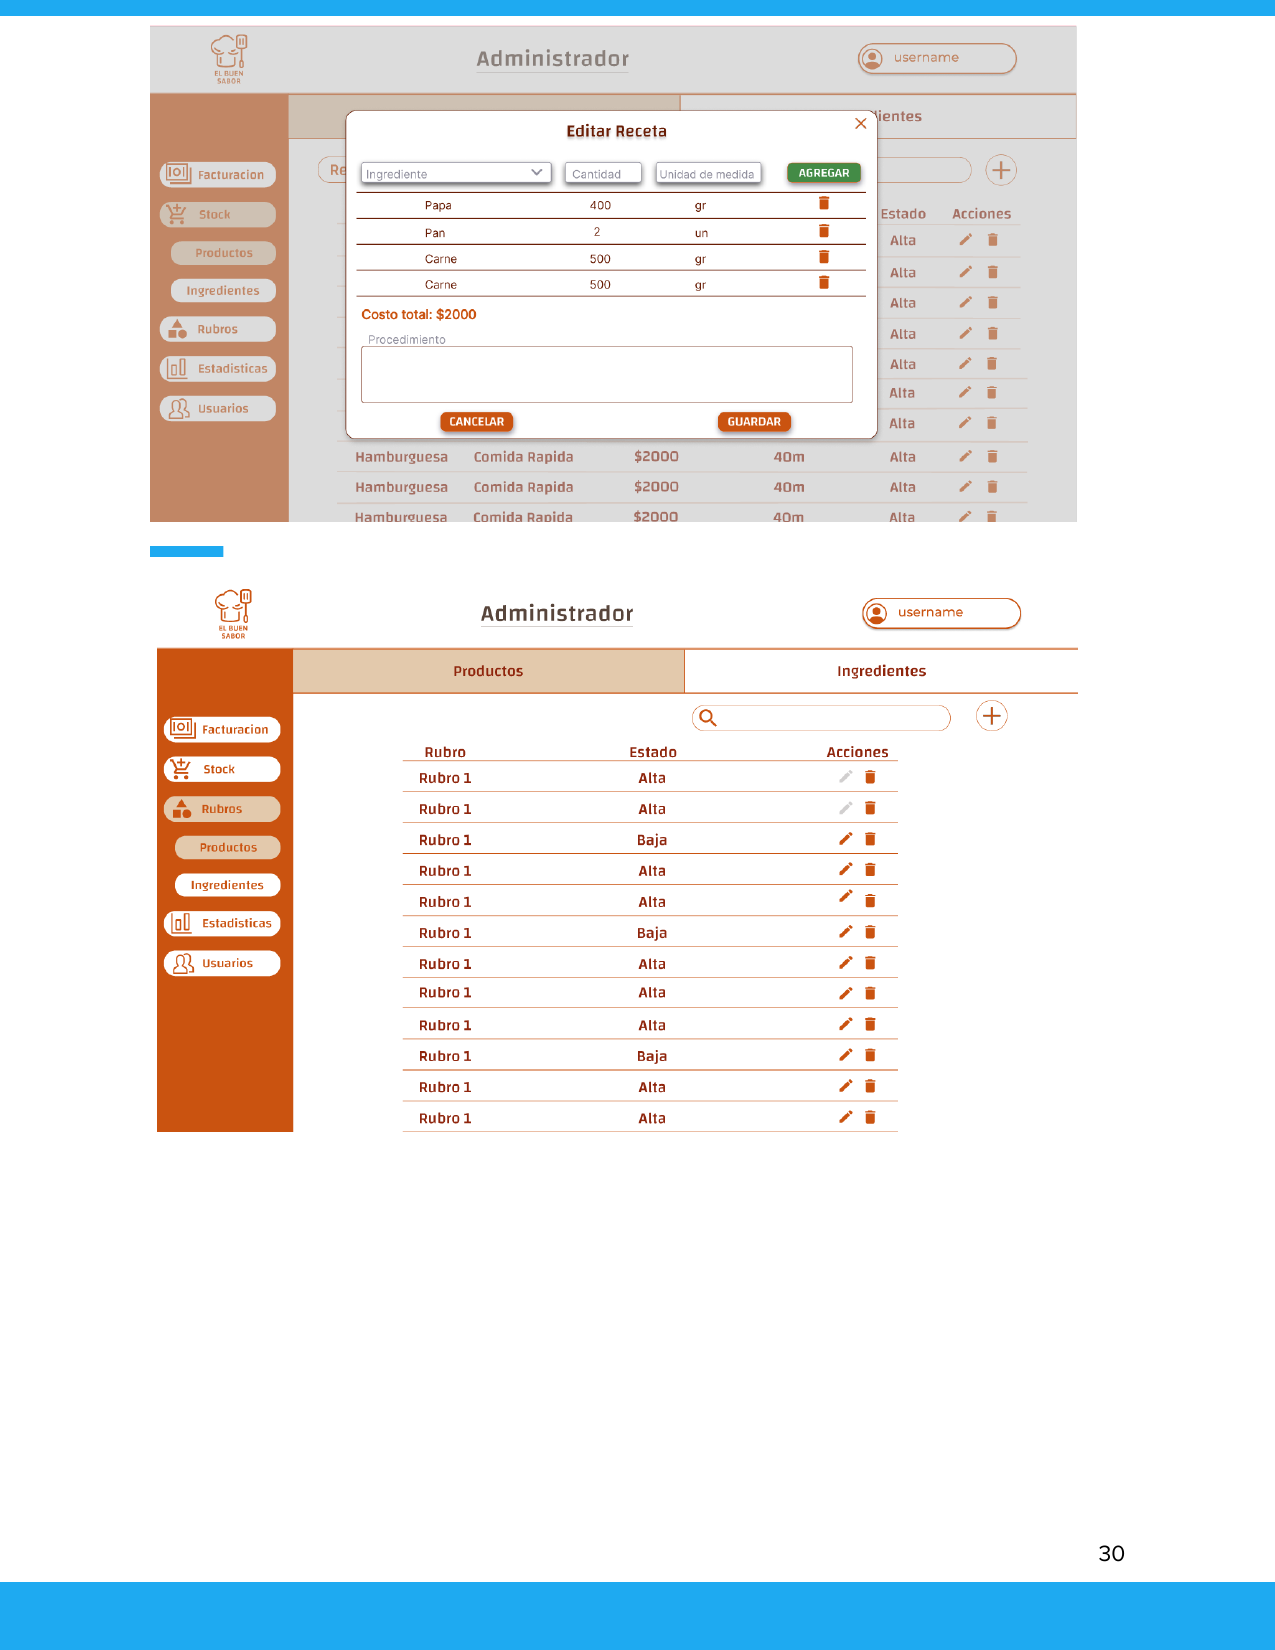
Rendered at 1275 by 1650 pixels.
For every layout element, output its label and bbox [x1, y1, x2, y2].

picture [150, 25, 1077, 522]
picture [0, 0, 1275, 16]
picture [0, 1582, 1275, 1650]
picture [150, 546, 224, 557]
picture [157, 581, 1078, 1132]
